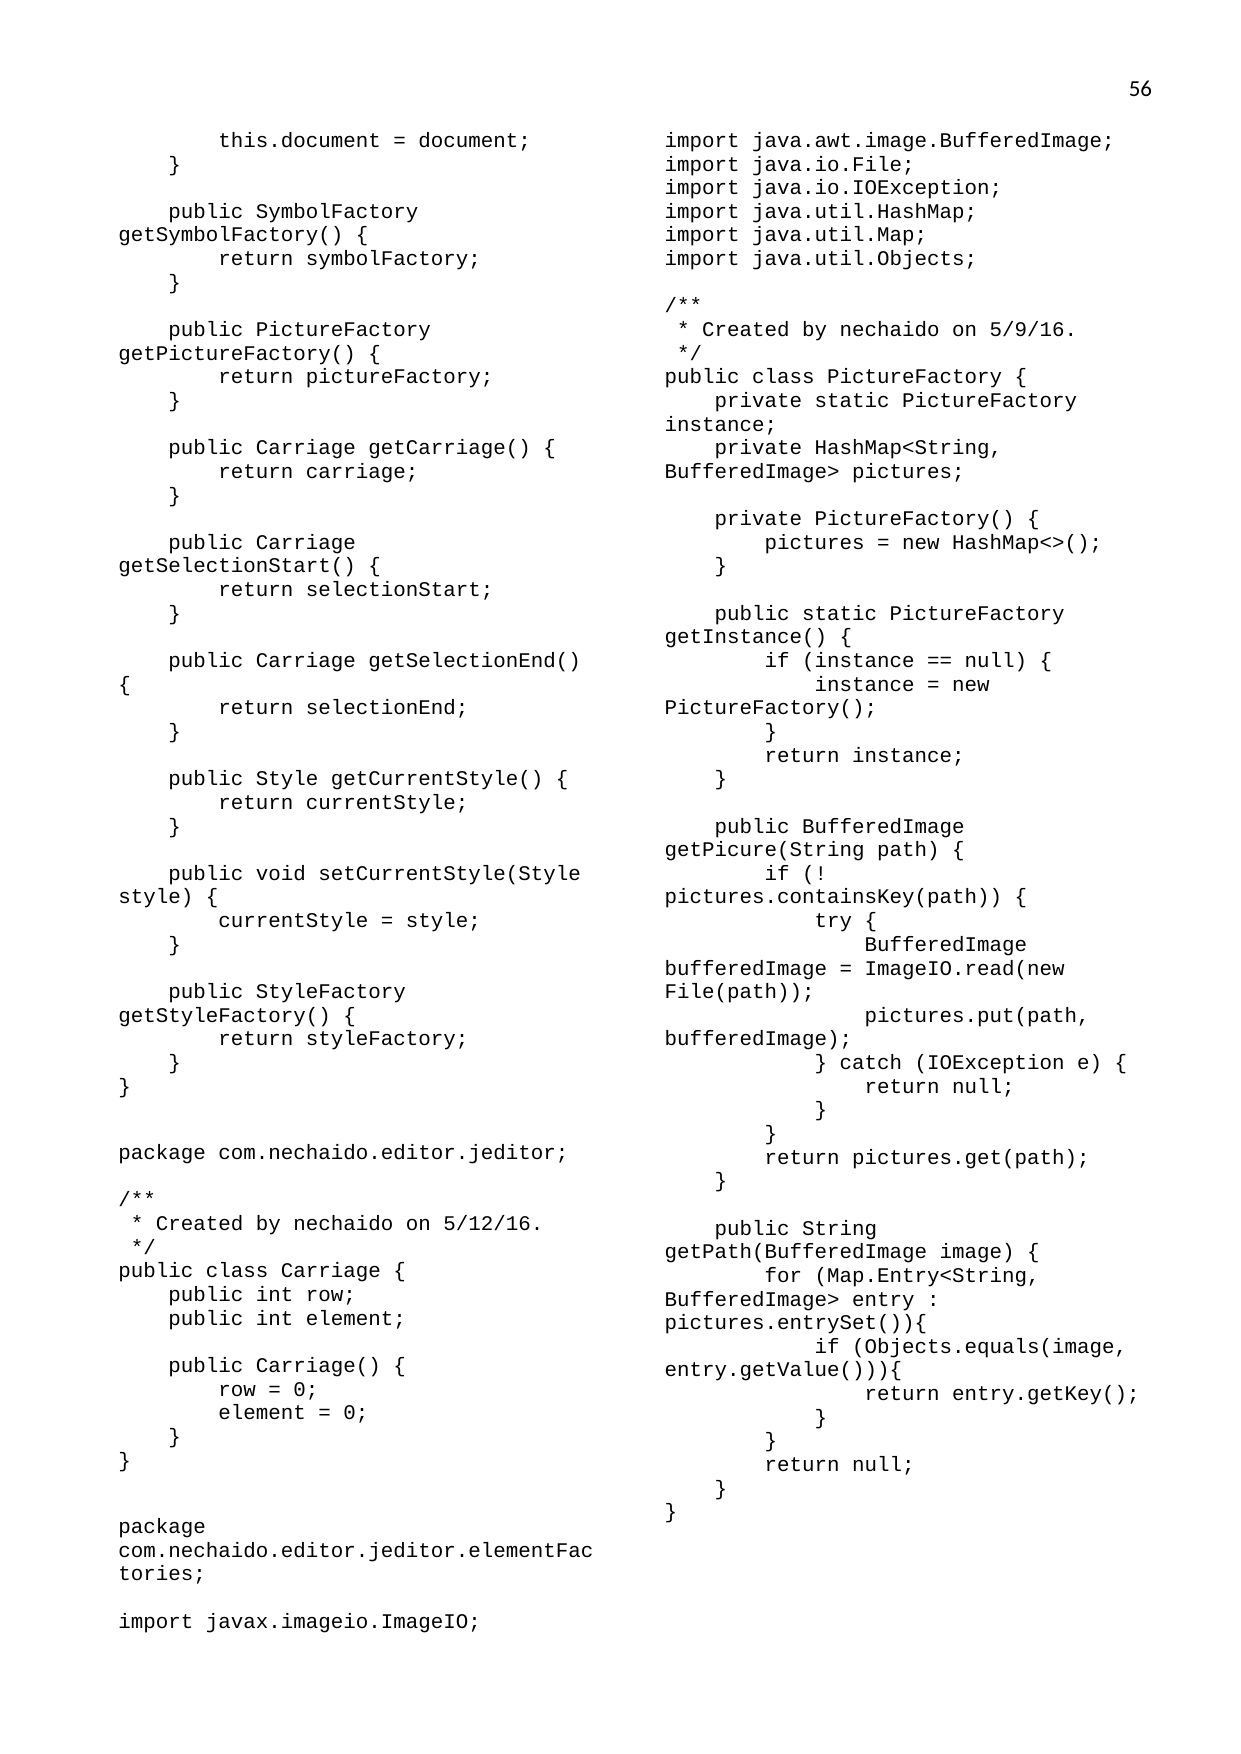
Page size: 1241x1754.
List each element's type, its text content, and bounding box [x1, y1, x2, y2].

text pictures = new HashMap<>(); [664, 532, 1152, 556]
text } [664, 556, 1152, 579]
text pictures.put(path, bufferedImage); [664, 1005, 1152, 1052]
text public PictureFactory getPictureFactory() { [118, 319, 605, 366]
text import java.util.HashMap; [664, 201, 1152, 224]
text BufferedImage bufferedImage = ImageIO.read(new File(path)); [664, 934, 1152, 1005]
text } [118, 721, 605, 745]
text public class PictureFactory { [664, 366, 1152, 390]
text } [664, 1170, 1152, 1194]
text import java.util.Objects; [664, 248, 1152, 272]
text public Style getCurrentStyle() { [118, 768, 605, 792]
text private static PictureFactory instance; [664, 390, 1152, 437]
text public StyleFactory getStyleFactory() { [118, 981, 605, 1028]
text } [118, 1052, 605, 1076]
text } [664, 1099, 1152, 1123]
text } [118, 1076, 605, 1099]
text public Carriage getSelectionEnd() { [118, 650, 605, 697]
text if (Objects.equals(image, entry.getValue())){ [664, 1336, 1152, 1383]
text public int row; [118, 1284, 605, 1308]
text private HashMap<String, BufferedImage> pictures; [664, 437, 1152, 484]
text * Created by nechaido on 5/12/16. [118, 1213, 605, 1237]
text * Created by nechaido on 5/9/16. [664, 319, 1152, 343]
text public Carriage getCarriage() { [118, 437, 605, 461]
text /** [664, 295, 1152, 319]
text public SymbolFactory getSymbolFactory() { [118, 201, 605, 248]
text return carriage; [118, 461, 605, 484]
text public String getPath(BufferedImage image) { [664, 1218, 1152, 1265]
text return null; [664, 1454, 1152, 1478]
text public BufferedImage getPicure(String path) { [664, 816, 1152, 863]
text return currentStyle; [118, 792, 605, 816]
text } [118, 484, 605, 508]
text } [664, 768, 1152, 792]
text return selectionStart; [118, 579, 605, 603]
text import java.io.File; [664, 153, 1152, 177]
text } [118, 1449, 605, 1473]
text package com.nechaido.editor.jeditor; [118, 1142, 605, 1166]
text this.document = document; [118, 130, 605, 153]
text import javax.imageio.ImageIO; [118, 1611, 605, 1634]
text return selectionEnd; [118, 697, 605, 721]
text return symbolFactory; [118, 248, 605, 272]
text try { [664, 910, 1152, 934]
text } [664, 1407, 1152, 1430]
text } [664, 1430, 1152, 1454]
text } [664, 1123, 1152, 1147]
text import java.util.Map; [664, 224, 1152, 248]
text import java.awt.image.BufferedImage; [664, 130, 1152, 153]
text currentStyle = style; [118, 910, 605, 934]
text return entry.getKey(); [664, 1383, 1152, 1407]
text import java.io.IOException; [664, 177, 1152, 201]
text row = 0; [118, 1379, 605, 1402]
text return pictureFactory; [118, 366, 605, 390]
text return styleFactory; [118, 1028, 605, 1052]
text private PictureFactory() { [664, 508, 1152, 532]
text public Carriage() { [118, 1355, 605, 1379]
text } [664, 1501, 1152, 1525]
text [118, 1516, 605, 1587]
text public int element; [118, 1308, 605, 1331]
text for (Map.Entry<String, BufferedImage> entry : pictures.entrySet()){ [664, 1265, 1152, 1336]
text } [664, 1478, 1152, 1501]
text public static PictureFactory getInstance() { [664, 603, 1152, 650]
text } [118, 1426, 605, 1449]
text } [664, 721, 1152, 745]
text } [118, 272, 605, 295]
text } catch (IOException e) { [664, 1052, 1152, 1076]
text instance = new PictureFactory(); [664, 674, 1152, 721]
text return null; [664, 1076, 1152, 1099]
text return pictures.get(path); [664, 1147, 1152, 1170]
text return instance; [664, 745, 1152, 768]
text } [118, 603, 605, 626]
text public Carriage getSelectionStart() { [118, 532, 605, 579]
text if (instance == null) { [664, 650, 1152, 674]
text */ [118, 1237, 605, 1260]
text element = 0; [118, 1402, 605, 1426]
text } [118, 153, 605, 177]
text } [118, 934, 605, 957]
text public class Carriage { [118, 1260, 605, 1284]
text public void setCurrentStyle(Style style) { [118, 863, 605, 910]
text if (!pictures.containsKey(path)) { [664, 863, 1152, 910]
text /** [118, 1189, 605, 1213]
text } [118, 390, 605, 414]
text } [118, 816, 605, 839]
text */ [664, 343, 1152, 366]
